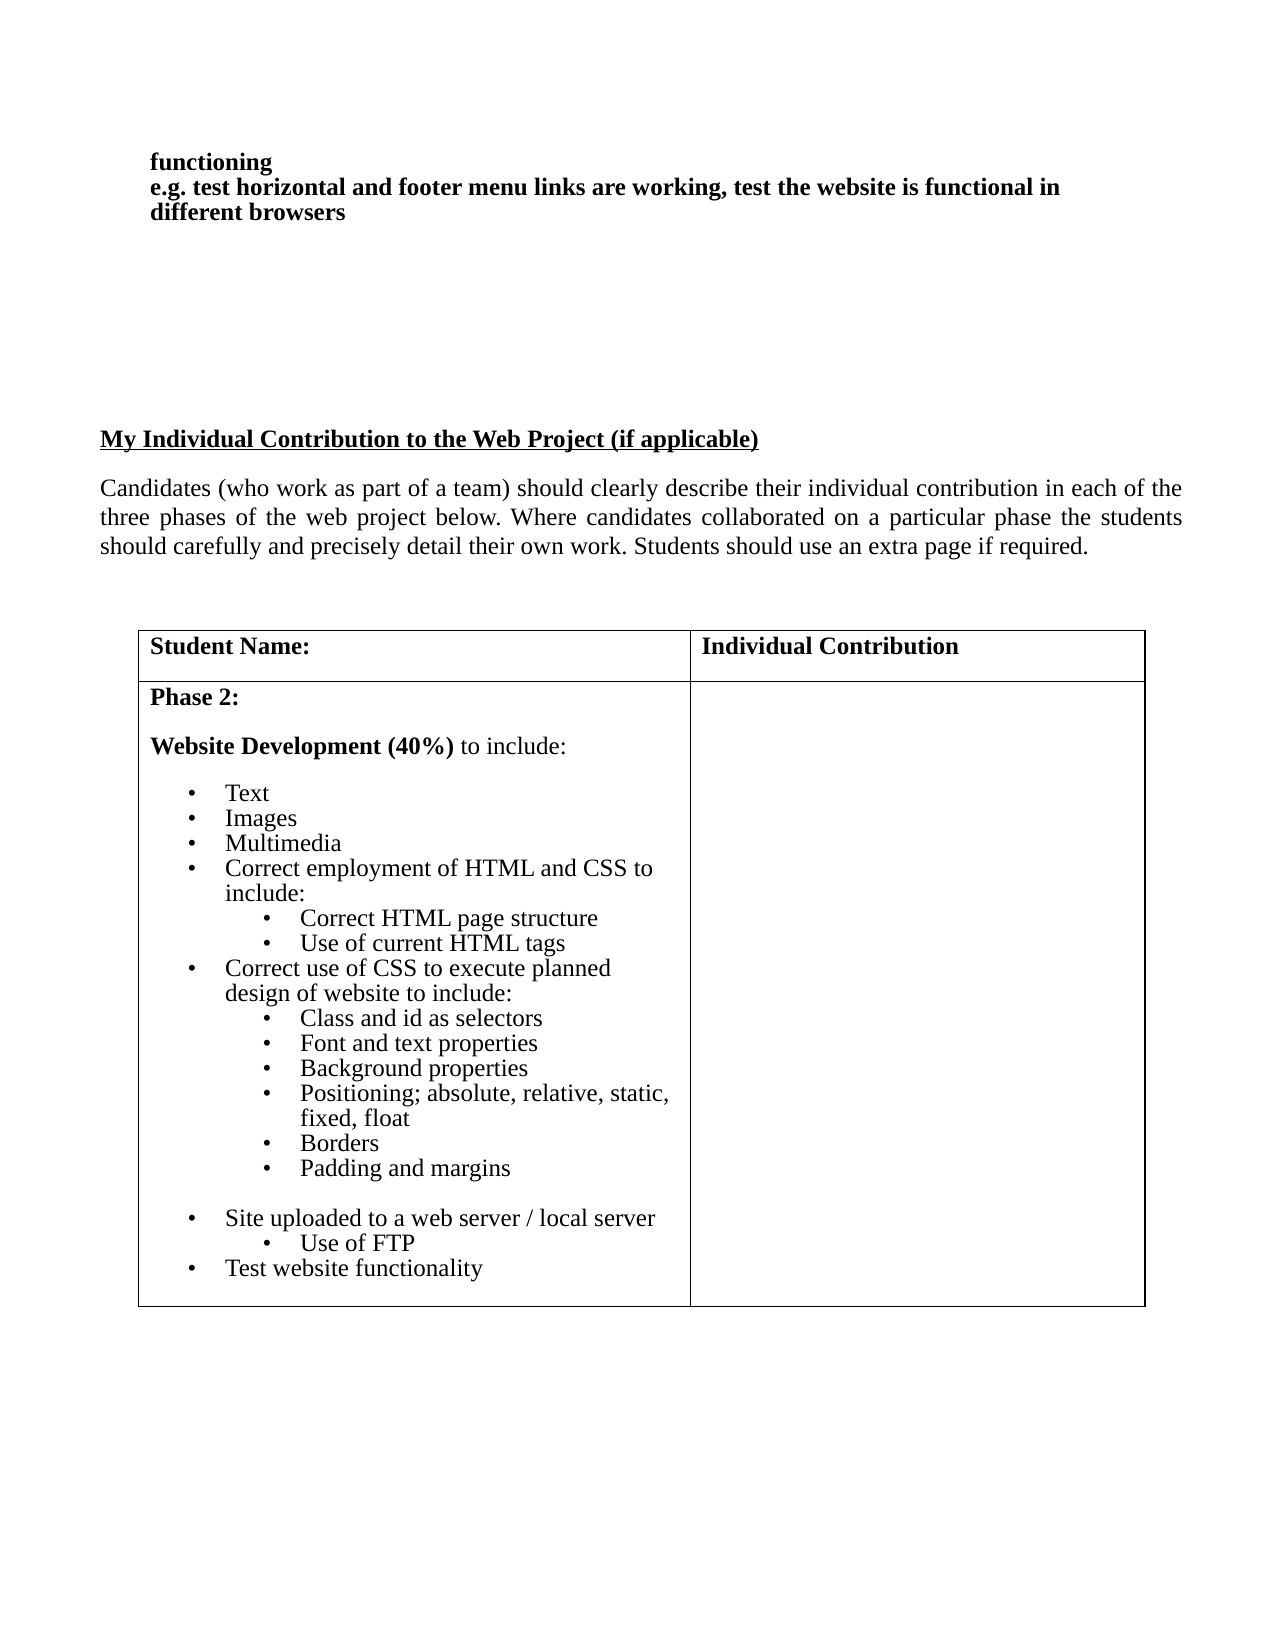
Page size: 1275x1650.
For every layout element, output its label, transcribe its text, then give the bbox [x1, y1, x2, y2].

table_cell Phase 2: Website Development (40%) to include: Text Images Multimedia Correct employment of HTML and CSS to include: Correct HTML page structure Use of current HTML tags Correct use of CSS to execute planned design of website to include: Class and id as selectors Font and text properties Background properties Positioning; absolute, relative, static, fixed, float Borders Padding and margins Site uploaded to a web server / local server Use of FTP Test website functionality [139, 682, 690, 1306]
table_cell [691, 682, 1144, 1306]
text My Individual Contribution to the Web Project (if applicable) [100, 424, 1247, 453]
table_header Student Name: [139, 631, 690, 681]
table_header Individual Contribution [691, 631, 1144, 681]
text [150, 150, 1125, 175]
text e.g. test horizontal and footer menu links are working, test the website is functional in different browsers [150, 175, 1125, 225]
text Candidates (who work as part of a team) should clearly describe their individual contribution in each of the three phases of the web project below. Where candidates collaborated on a particular phase the students should carefully and precisely detail their own work. Students should use an extra page if required. [100, 474, 1184, 560]
